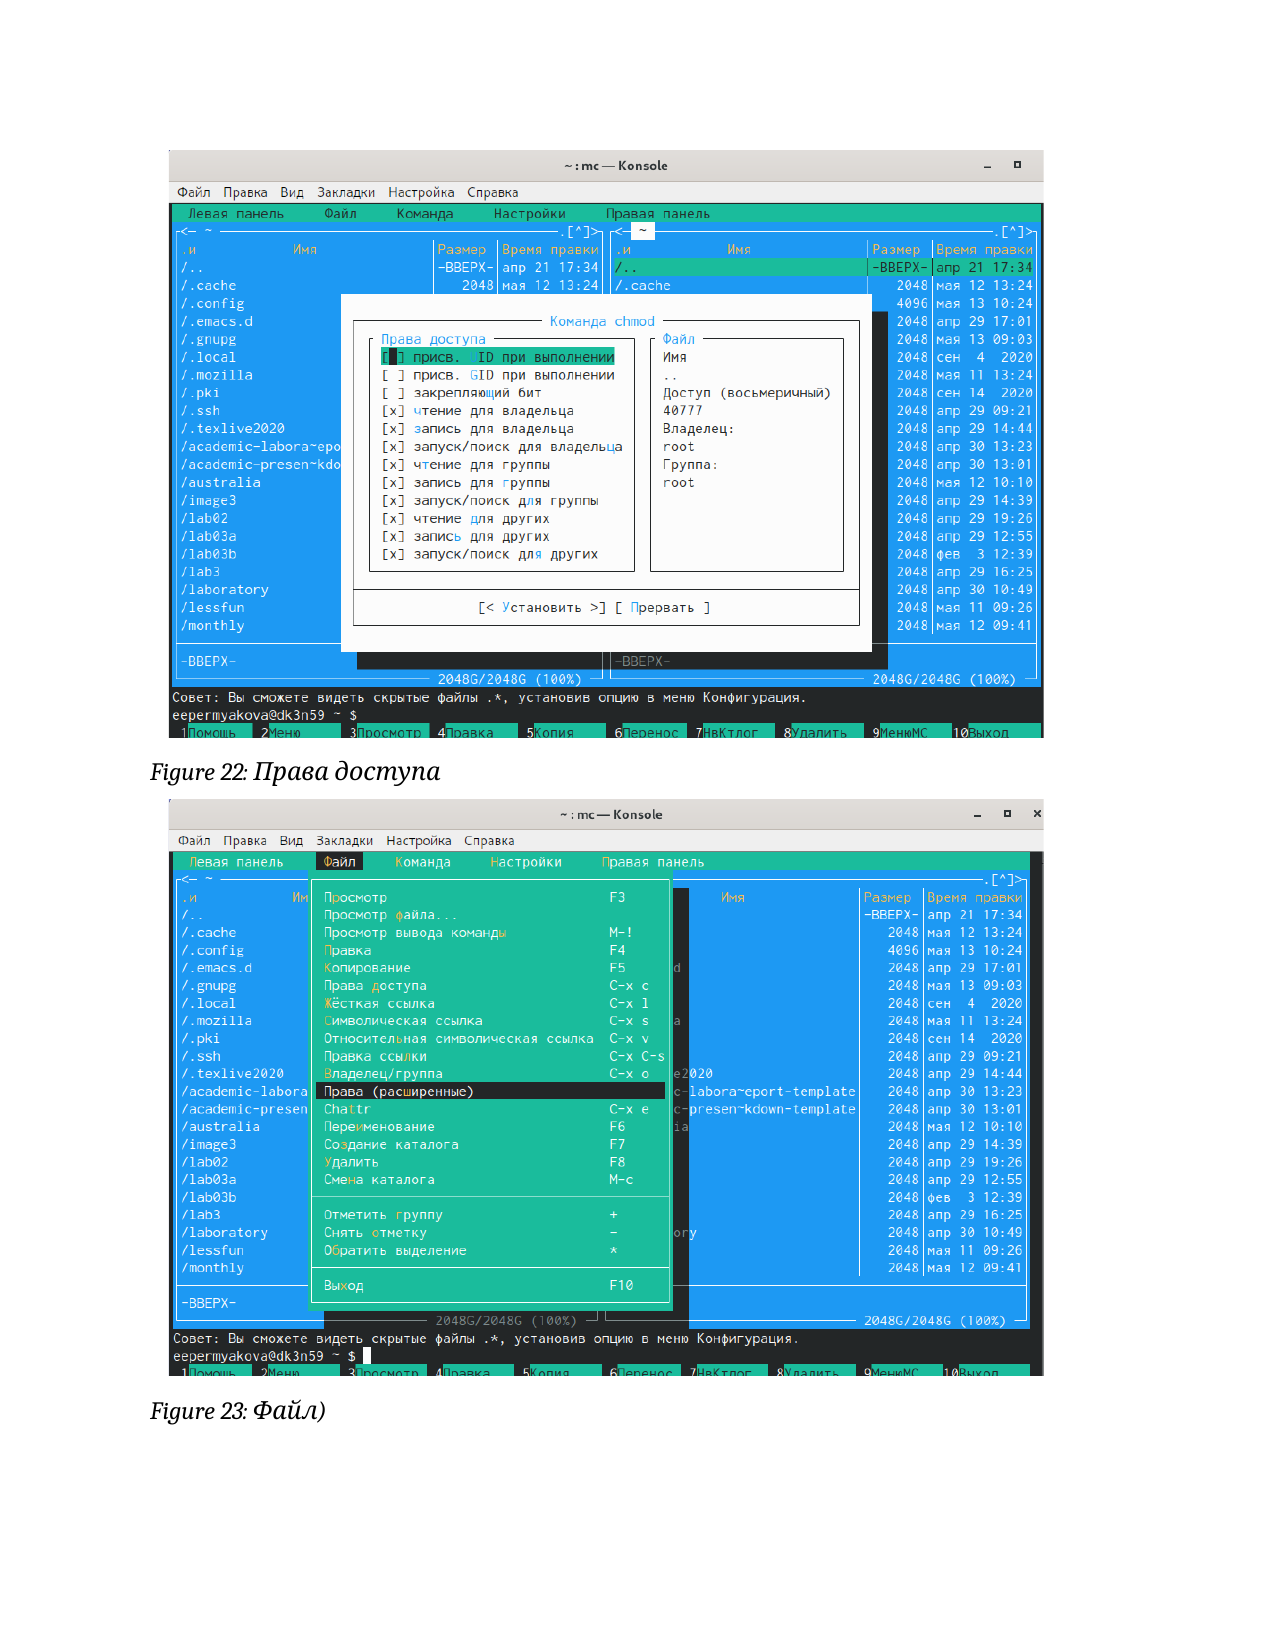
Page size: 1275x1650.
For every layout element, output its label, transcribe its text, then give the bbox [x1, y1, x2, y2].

text Figure 22: Права доступа [150, 758, 1125, 787]
picture [168, 150, 1044, 738]
text Figure 23: Файл) [150, 1397, 1125, 1425]
picture [168, 799, 1044, 1376]
